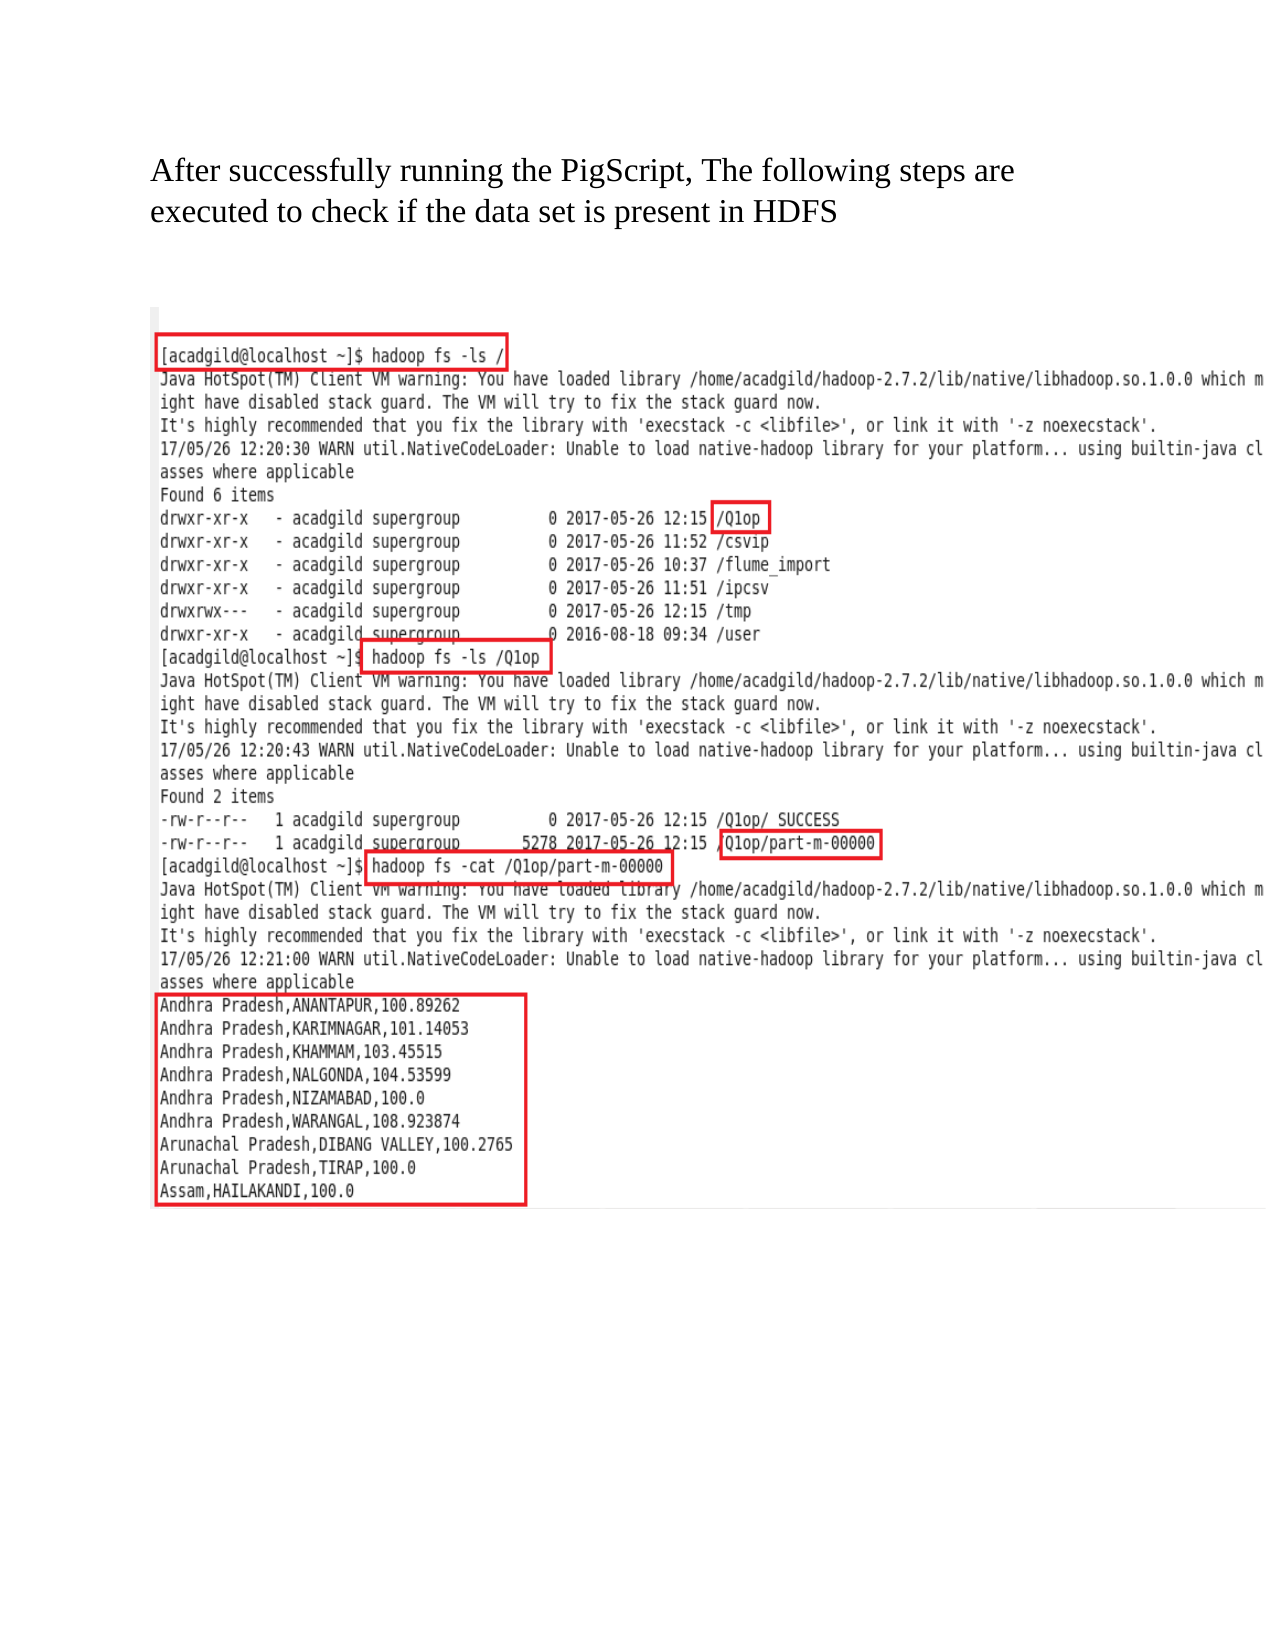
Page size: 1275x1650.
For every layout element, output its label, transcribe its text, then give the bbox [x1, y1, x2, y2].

text After successfully running the PigScript, The following steps are executed to check if the data set is present in HDFS [150, 150, 1125, 230]
picture [150, 307, 1266, 1209]
